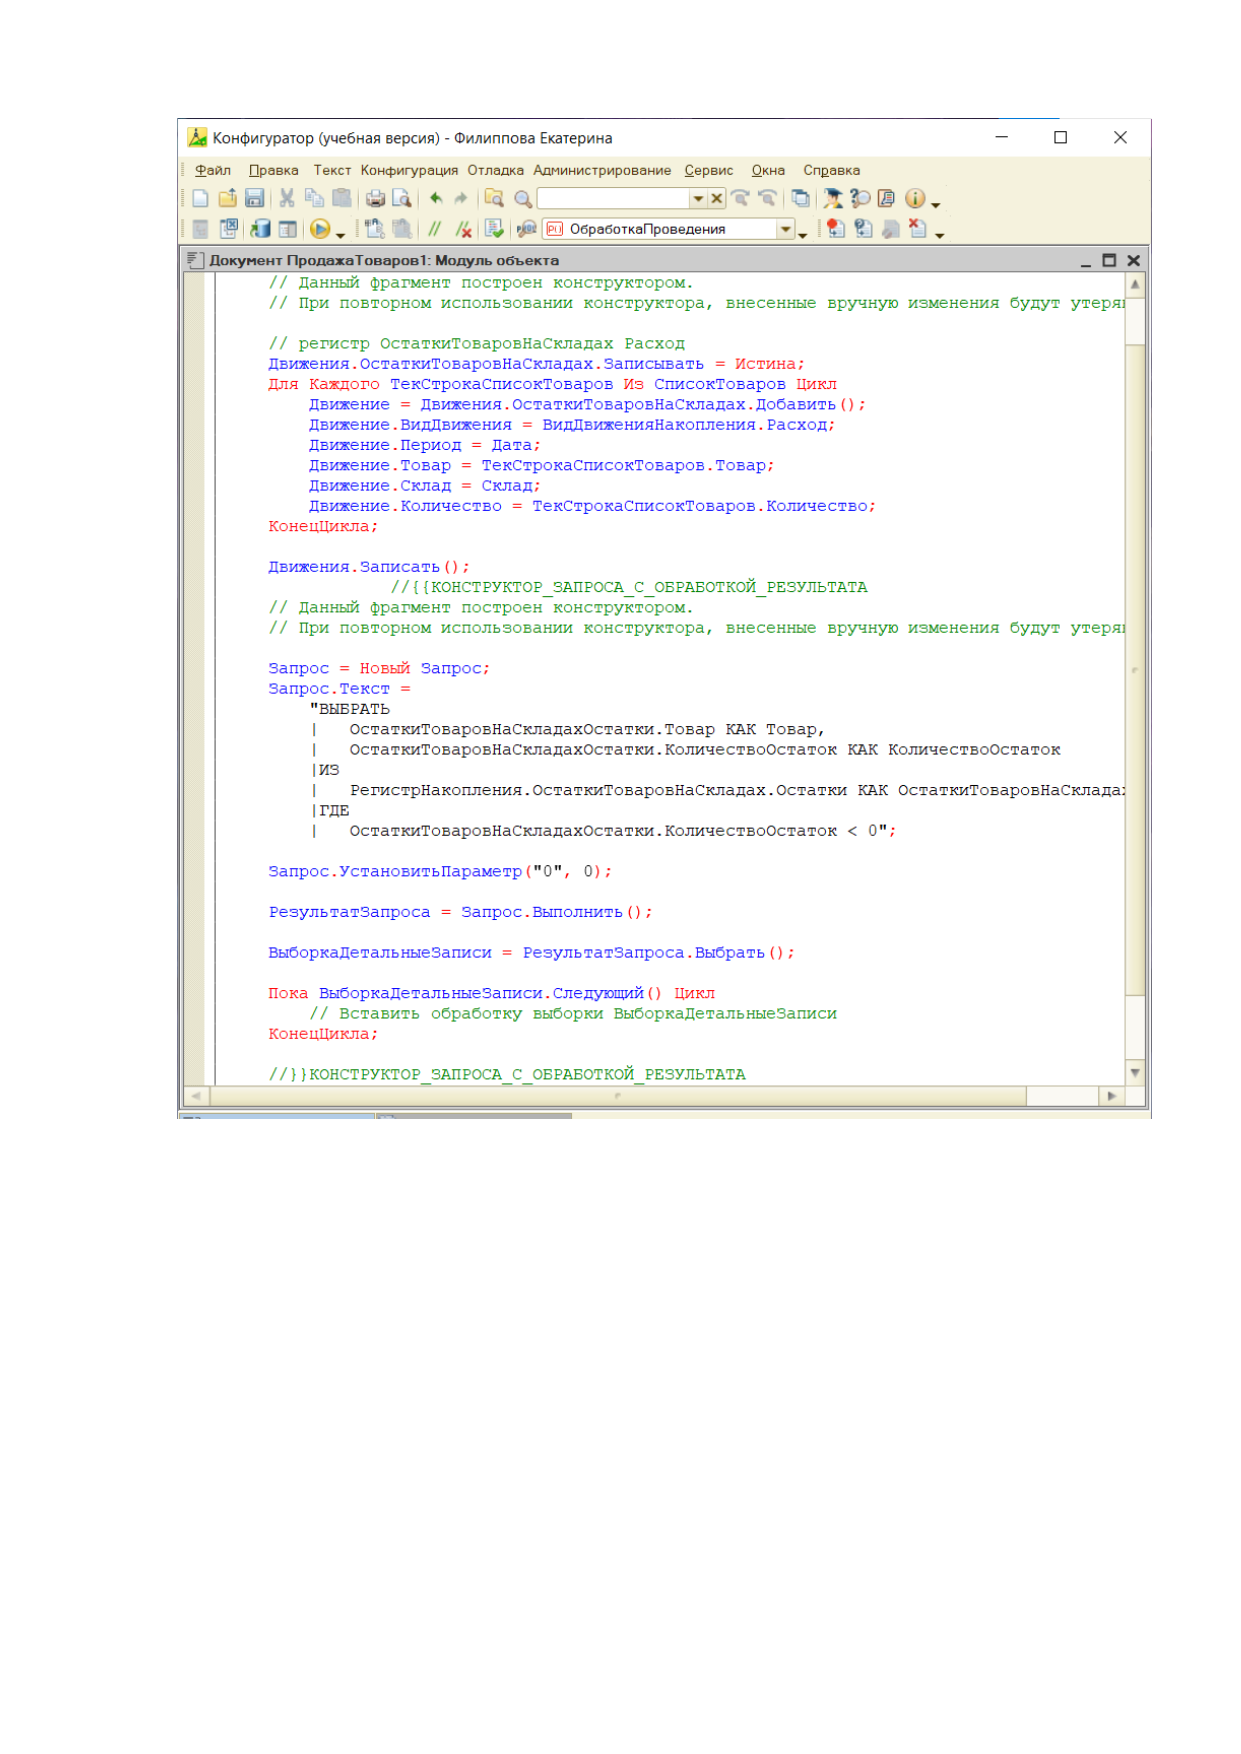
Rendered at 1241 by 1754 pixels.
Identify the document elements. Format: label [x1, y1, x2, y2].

picture [177, 118, 1152, 1119]
